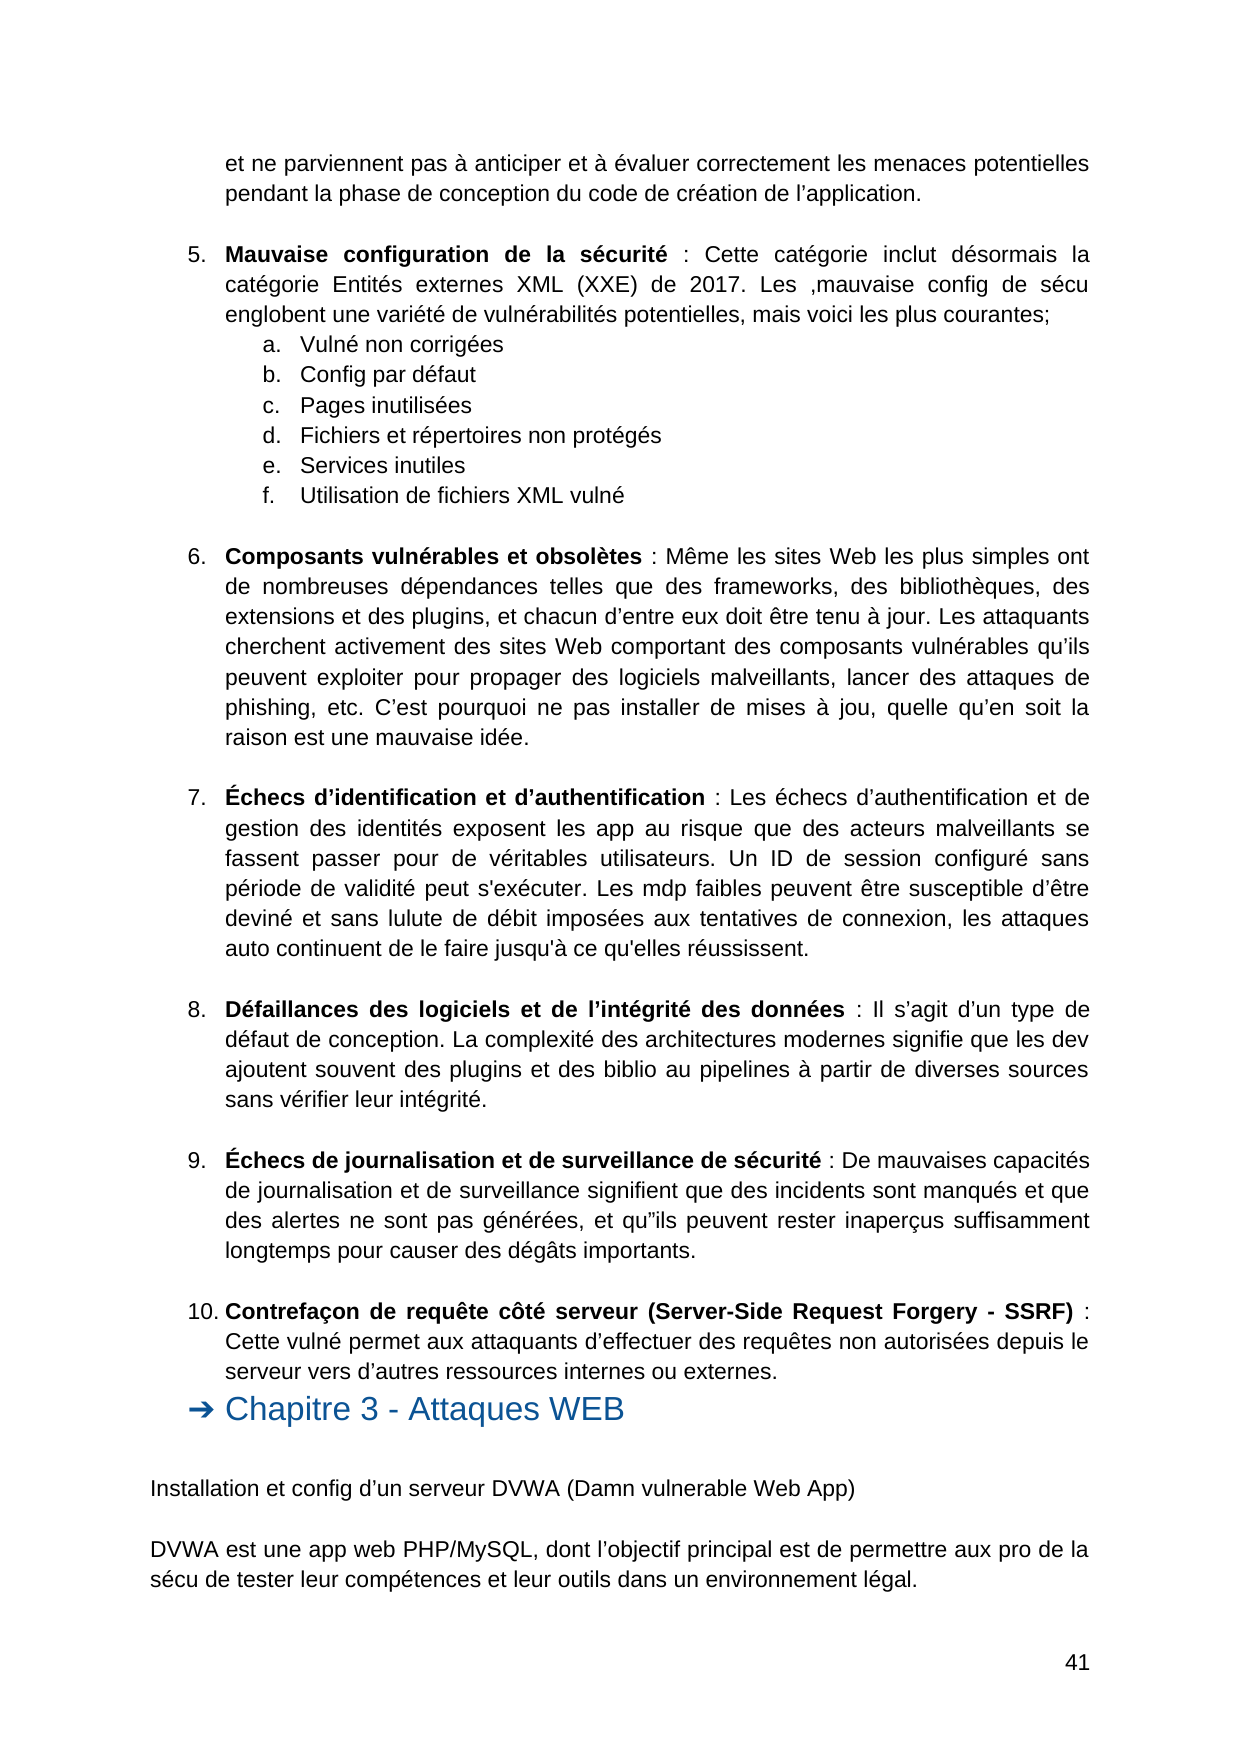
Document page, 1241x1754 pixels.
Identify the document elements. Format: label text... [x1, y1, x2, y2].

list Échecs de journalisation et de surveillance de sécurité : De mauvaises capacités de journalisation et de surveillance signifient que des incidents sont manqués et que des alertes ne sont pas générées, et qu”ils peuvent rester inaperçus suffisamment longtemps pour causer des dégâts importants. [187, 1147, 1090, 1264]
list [187, 150, 1090, 207]
list Services inutiles [262, 452, 1090, 478]
subtitle Chapitre 3 - Attaques WEB [187, 1388, 1090, 1427]
list Composants vulnérables et obsolètes : Même les sites Web les plus simples ont de nombreuses dépendances telles que des frameworks, des bibliothèques, des extensions et des plugins, et chacun d’entre eux doit être tenu à jour. Les attaquants cherchent activement des sites Web comportant des composants vulnérables qu’ils peuvent exploiter pour propager des logiciels malveillants, lancer des attaques de phishing, etc. C’est pourquoi ne pas installer de mises à jou, quelle qu’en soit la raison est une mauvaise idée. [187, 543, 1090, 750]
list Fichiers et répertoires non protégés [262, 422, 1090, 448]
text DVWA est une app web PHP/MySQL, dont l’objectif principal est de permettre aux pro de la sécu de tester leur compétences et leur outils dans un environnement légal. [150, 1536, 1090, 1592]
list Mauvaise configuration de la sécurité : Cette catégorie inclut désormais la catégorie Entités externes XML (XXE) de 2017. Les ,mauvaise config de sécu englobent une variété de vulnérabilités potentielles, mais voici les plus courantes; [187, 241, 1090, 327]
list Échecs d’identification et d’authentification : Les échecs d’authentification et de gestion des identités exposent les app au risque que des acteurs malveillants se fassent passer pour de véritables utilisateurs. Un ID de session configuré sans période de validité peut s'exécuter. Les mdp faibles peuvent être susceptible d’être deviné et sans lulute de débit imposées aux tentatives de connexion, les attaques auto continuent de le faire jusqu'à ce qu'elles réussissent. [187, 784, 1090, 962]
list Utilisation de fichiers XML vulné [262, 482, 1090, 509]
list Contrefaçon de requête côté serveur (Server-Side Request Forgery - SSRF) : Cette vulné permet aux attaquants d’effectuer des requêtes non autorisées depuis le serveur vers d’autres ressources internes ou externes. [187, 1298, 1090, 1385]
list Vulné non corrigées [262, 331, 1090, 358]
list Pages inutilisées [262, 392, 1090, 418]
list Config par défaut [262, 361, 1090, 388]
list Défaillances des logiciels et de l’intégrité des données : Il s’agit d’un type de défaut de conception. La complexité des architectures modernes signifie que les dev ajoutent souvent des plugins et des biblio au pipelines à partir de diverses sources sans vérifier leur intégrité. [187, 996, 1090, 1113]
text Installation et config d’un serveur DVWA (Damn vulnerable Web App) [150, 1475, 1090, 1502]
